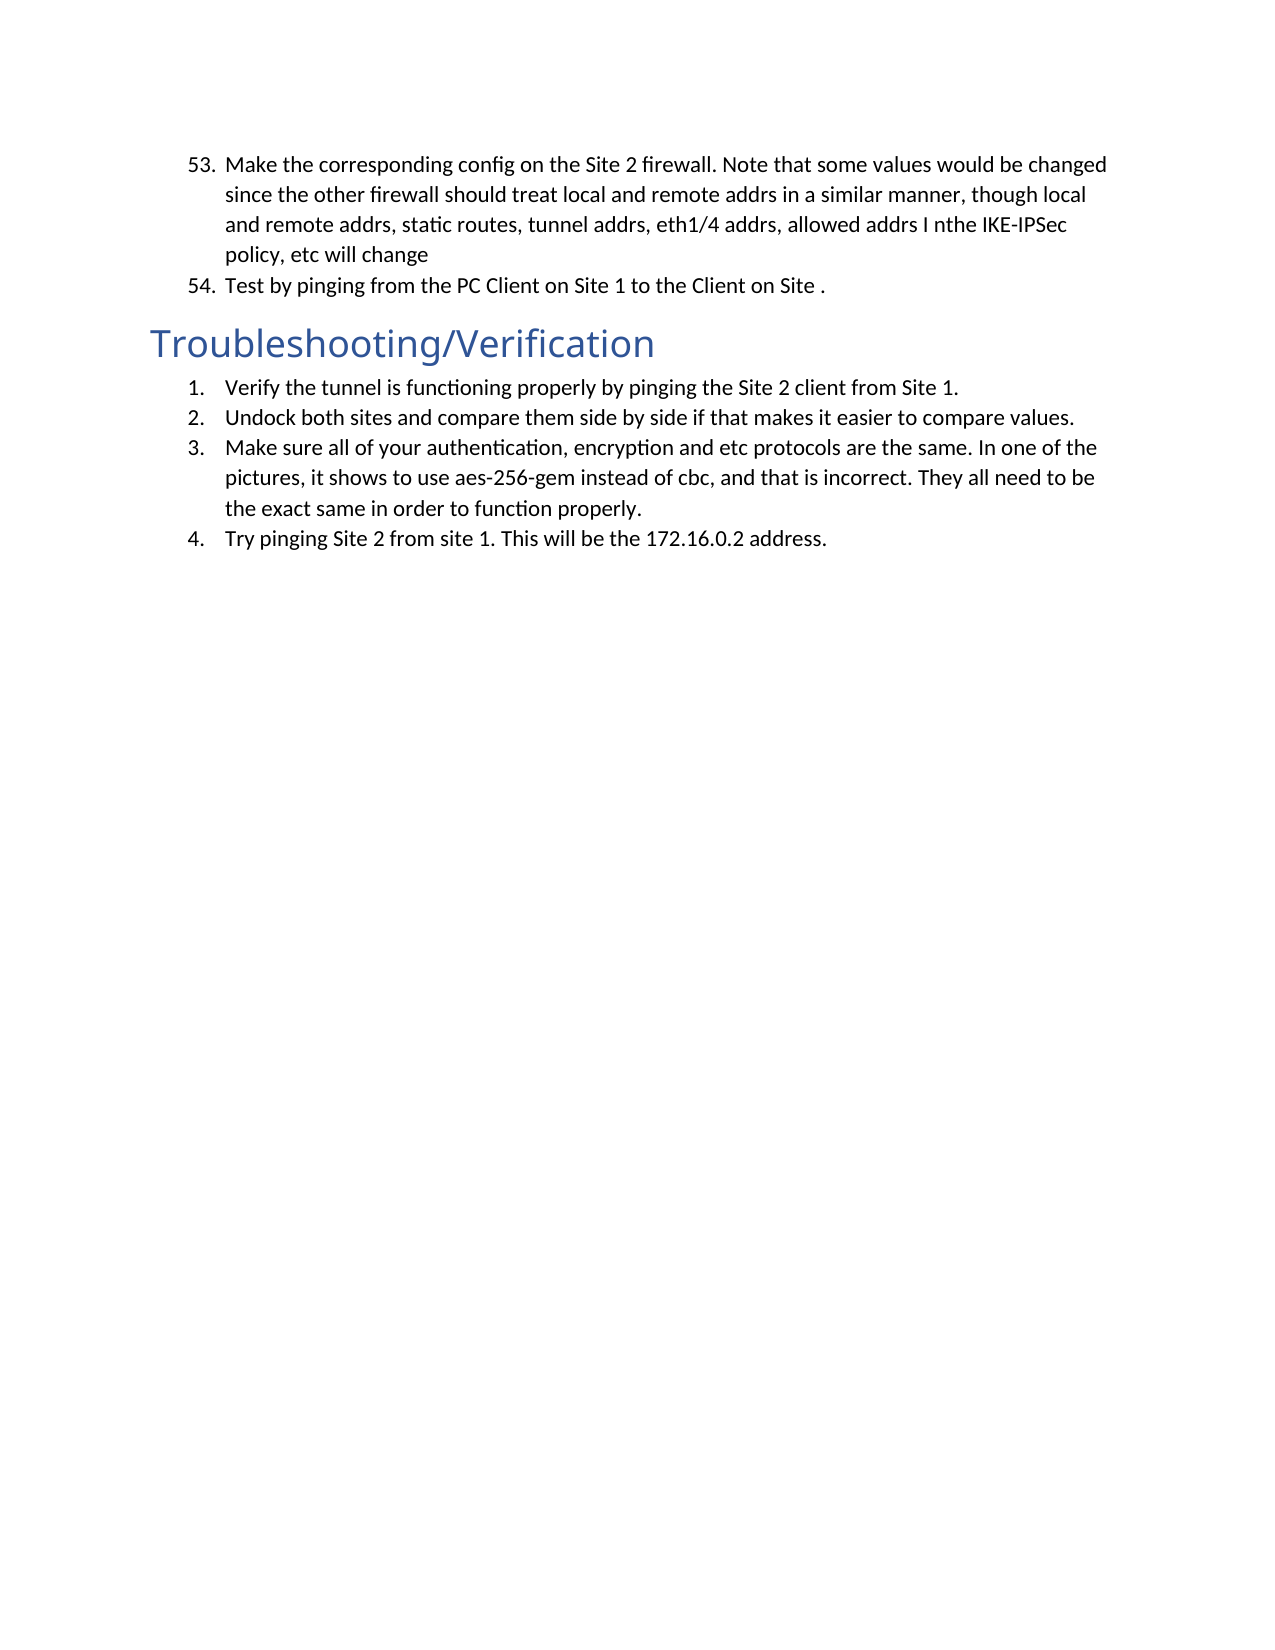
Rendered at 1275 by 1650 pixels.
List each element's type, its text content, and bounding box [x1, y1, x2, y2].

list Make sure all of your authentication, encryption and etc protocols are the same. In one of the pictures, it shows to use aes-256-gem instead of cbc, and that is incorrect. They all need to be the exact same in order to function properly. [187, 433, 1125, 522]
list Try pinging Site 2 from site 1. This will be the 172.16.0.2 address. [187, 524, 1125, 552]
list Make the corresponding config on the Site 2 firewall. Note that some values would be changed since the other firewall should treat local and remote addrs in a similar manner, though local and remote addrs, static routes, tunnel addrs, eth1/4 addrs, allowed addrs I nthe IKE-IPSec policy, etc will change [187, 150, 1125, 269]
list Test by pinging from the PC Client on Site 1 to the Client on Site . [187, 271, 1125, 299]
list Undock both sites and compare them side by side if that makes it easier to compare values. [187, 403, 1125, 431]
list Verify the tunnel is functioning properly by pinging the Site 2 client from Site 1. [187, 373, 1125, 401]
subtitle Troubleshooting/Verification [150, 318, 1125, 369]
